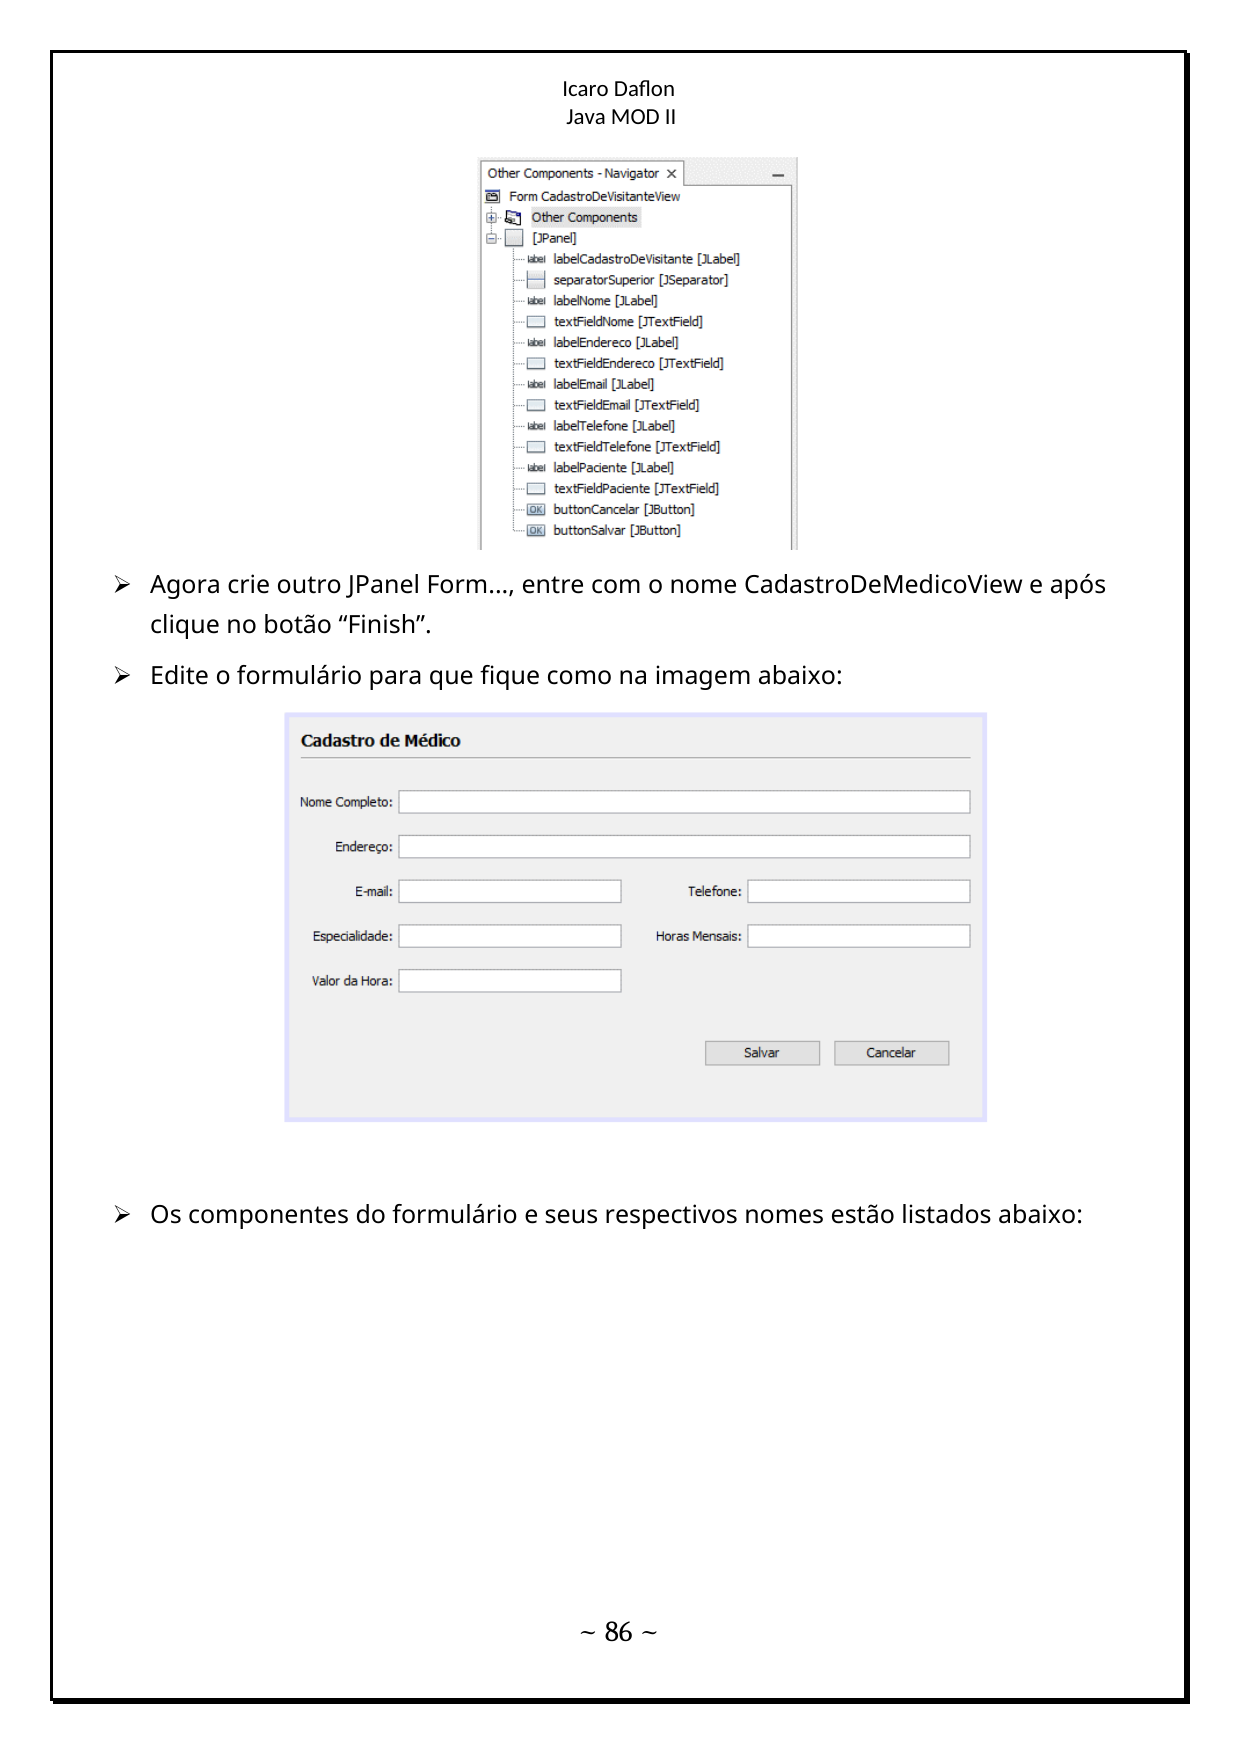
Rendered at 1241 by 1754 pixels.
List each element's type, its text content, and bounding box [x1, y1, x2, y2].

picture [477, 157, 798, 550]
text Edite o formulário para que fique como na imagem abaixo: [112, 658, 1162, 692]
picture [281, 709, 993, 1128]
text Agora crie outro JPanel Form..., entre com o nome CadastroDeMedicoView e após clique no botão “Finish”. [112, 567, 1162, 640]
text Os componentes do formulário e seus respectivos nomes estão listados abaixo: [112, 1197, 1162, 1231]
